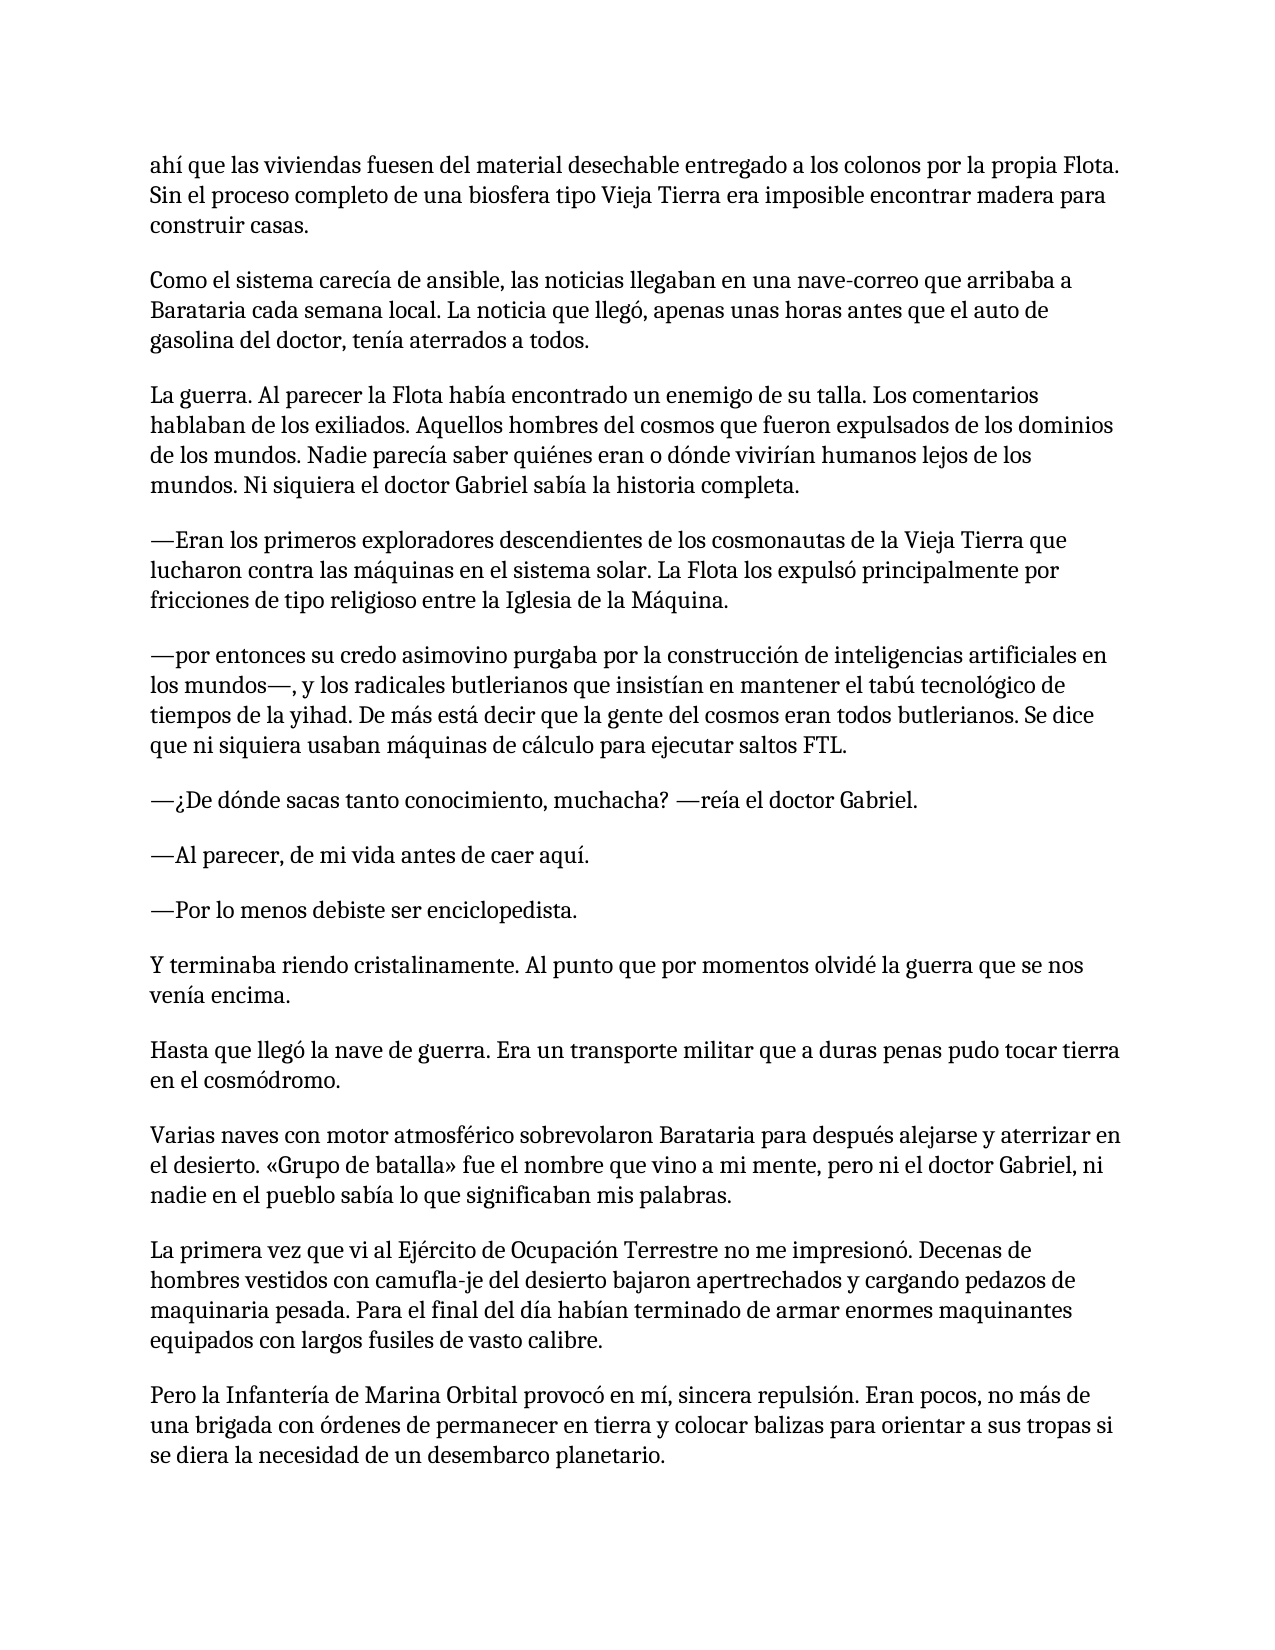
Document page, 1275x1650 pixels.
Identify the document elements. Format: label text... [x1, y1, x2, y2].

text Y terminaba riendo cristalinamente. Al punto que por momentos olvidé la guerra que se nos venía encima. [150, 950, 1125, 1010]
text Como el sistema carecía de ansible, las noticias llegaban en una nave-correo que arribaba a Barataria cada semana local. La noticia que llegó, apenas unas horas antes que el auto de gasolina del doctor, tenía aterrados a todos. [150, 265, 1125, 355]
text Pero la Infantería de Marina Orbital provocó en mí, sincera repulsión. Eran pocos, no más de una brigada con órdenes de permanecer en tierra y colocar balizas para orientar a sus tropas si se diera la necesidad de un desembarco planetario. [150, 1380, 1125, 1470]
text La guerra. Al parecer la Flota había encontrado un enemigo de su talla. Los comentarios hablaban de los exiliados. Aquellos hombres del cosmos que fueron expulsados de los dominios de los mundos. Nadie parecía saber quiénes eran o dónde vivirían humanos lejos de los mundos. Ni siquiera el doctor Gabriel sabía la historia completa. [150, 380, 1125, 500]
text —Al parecer, de mi vida antes de caer aquí. [150, 840, 1125, 870]
text —Por lo menos debiste ser enciclopedista. [150, 895, 1125, 925]
text —por entonces su credo asimovino purgaba por la construcción de inteligencias artificiales en los mundos—, y los radicales butlerianos que insistían en mantener el tabú tecnológico de tiempos de la yihad. De más está decir que la gente del cosmos eran todos butlerianos. Se dice que ni siquiera usaban máquinas de cálculo para ejecutar saltos FTL. [150, 640, 1125, 760]
text La primera vez que vi al Ejército de Ocupación Terrestre no me impresionó. Decenas de hombres vestidos con camufla-je del desierto bajaron apertrechados y cargando pedazos de maquinaria pesada. Para el final del día habían terminado de armar enormes maquinantes equipados con largos fusiles de vasto calibre. [150, 1235, 1125, 1355]
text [150, 150, 1125, 240]
text Varias naves con motor atmosférico sobrevolaron Barataria para después alejarse y aterrizar en el desierto. «Grupo de batalla» fue el nombre que vino a mi mente, pero ni el doctor Gabriel, ni nadie en el pueblo sabía lo que significaban mis palabras. [150, 1120, 1125, 1210]
text —¿De dónde sacas tanto conocimiento, muchacha? —reía el doctor Gabriel. [150, 785, 1125, 815]
text —Eran los primeros exploradores descendientes de los cosmonautas de la Vieja Tierra que lucharon contra las máquinas en el sistema solar. La Flota los expulsó principalmente por fricciones de tipo religioso entre la Iglesia de la Máquina. [150, 525, 1125, 615]
text Hasta que llegó la nave de guerra. Era un transporte militar que a duras penas pudo tocar tierra en el cosmódromo. [150, 1035, 1125, 1095]
